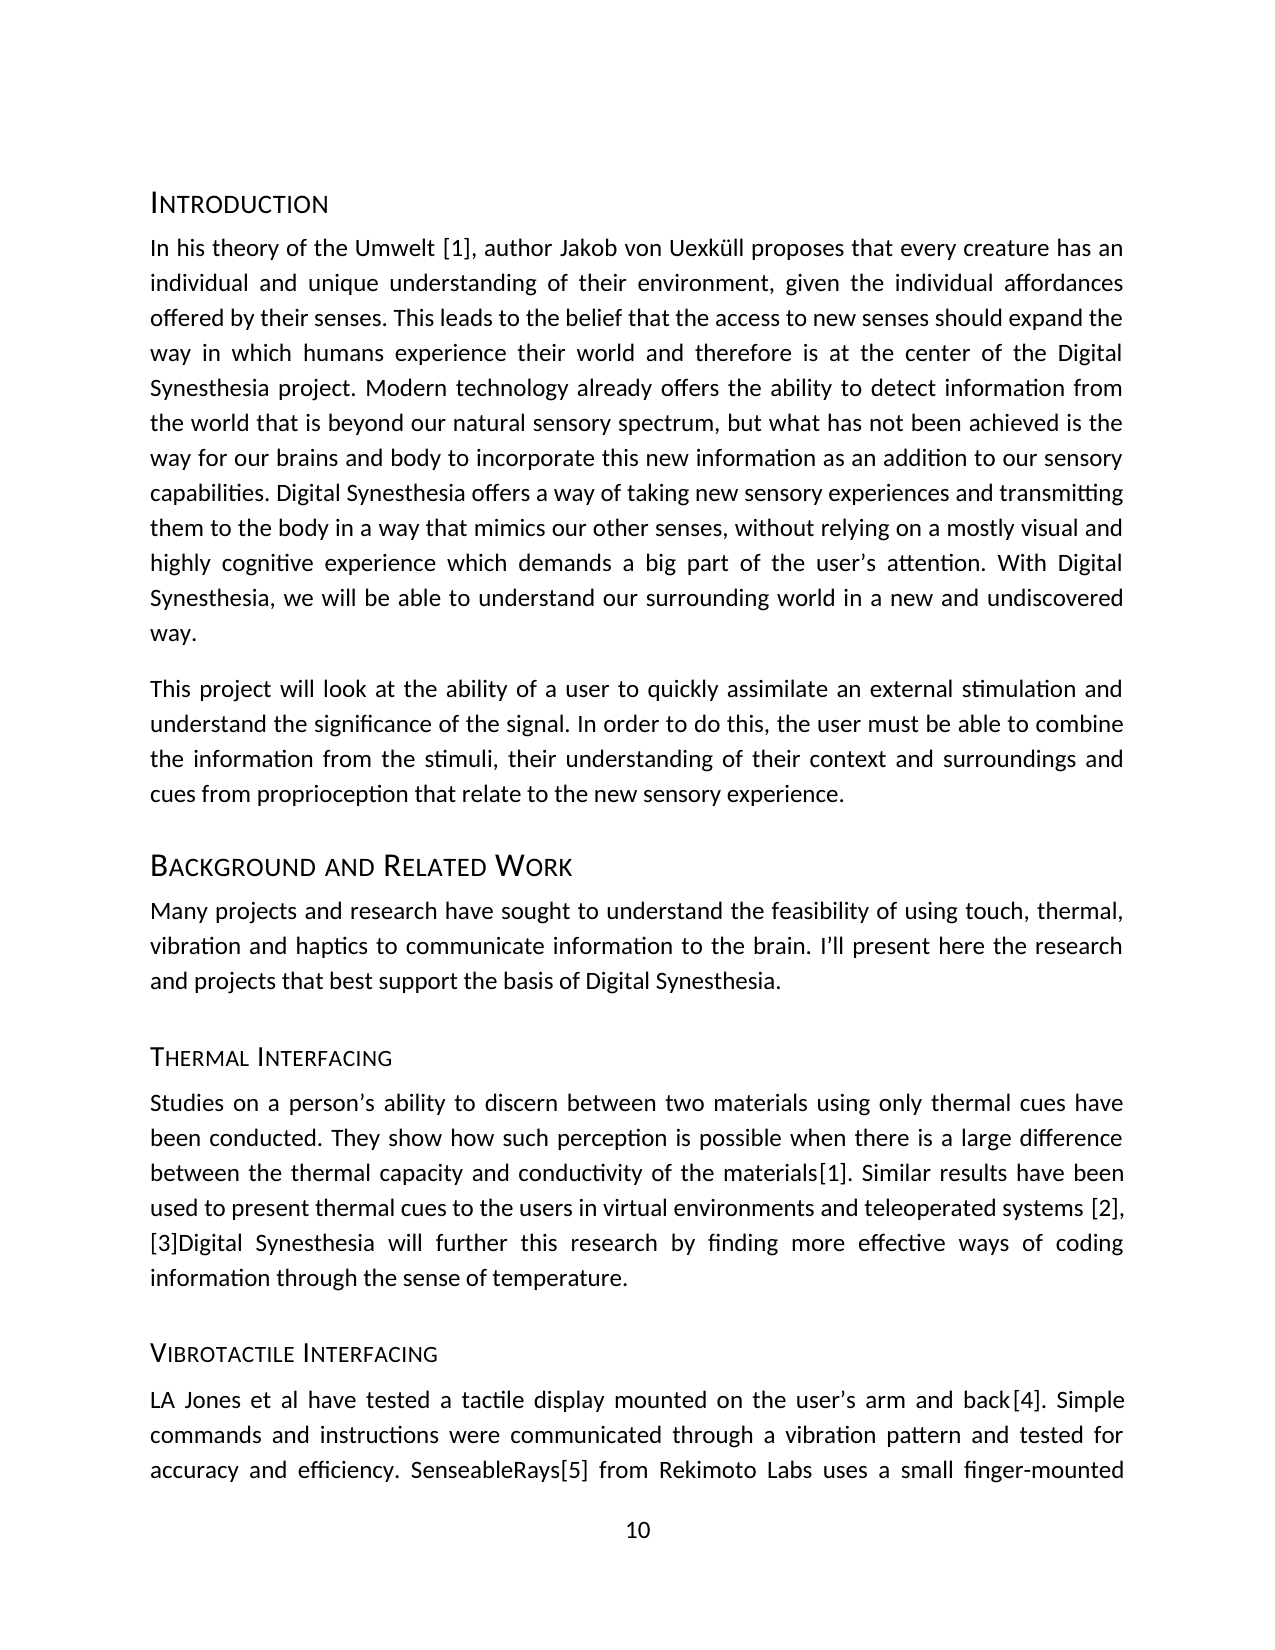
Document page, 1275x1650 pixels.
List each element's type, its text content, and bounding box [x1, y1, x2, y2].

subtitle Thermal Interfacing [150, 1038, 1125, 1073]
subtitle Introduction [150, 181, 1125, 222]
text Many projects and research have sought to understand the feasibility of using touch, thermal, vibration and haptics to communicate information to the brain. I’ll present here the research and projects that best support the basis of Digital Synesthesia. [150, 895, 1125, 996]
text This project will look at the ability of a user to quickly assimilate an external stimulation and understand the significance of the signal. In order to do this, the user must be able to combine the information from the stimuli, their understanding of their context and surroundings and cues from proprioception that relate to the new sensory experience. [150, 673, 1125, 808]
text Studies on a person’s ability to discern between two materials using only thermal cues have been conducted. They show how such perception is possible when there is a large difference between the thermal capacity and conductivity of the materials[1]. Similar results have been used to present thermal cues to the users in virtual environments and teleoperated systems [2], [3]Digital Synesthesia will further this research by finding more effective ways of coding information through the sense of temperature. [150, 1087, 1125, 1292]
text In his theory of the Umwelt, author Jakob von Uexküll proposes that every creature has an individual and unique understanding of their environment, given the individual affordances offered by their senses. This leads to the belief that the access to new senses should expand the way in which humans experience their world and therefore is at the center of the Digital Synesthesia project. Modern technology already offers the ability to detect information from the world that is beyond our natural sensory spectrum, but what has not been achieved is the way for our brains and body to incorporate this new information as an addition to our sensory capabilities. Digital Synesthesia offers a way of taking new sensory experiences and transmitting them to the body in a way that mimics our other senses, without relying on a mostly visual and highly cognitive experience which demands a big part of the user’s attention. With Digital Synesthesia, we will be able to understand our surrounding world in a new and undiscovered way. [150, 232, 1125, 648]
subtitle Background and Related Work [150, 844, 1125, 885]
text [150, 1384, 1125, 1484]
subtitle Vibrotactile Interfacing [150, 1334, 1125, 1370]
